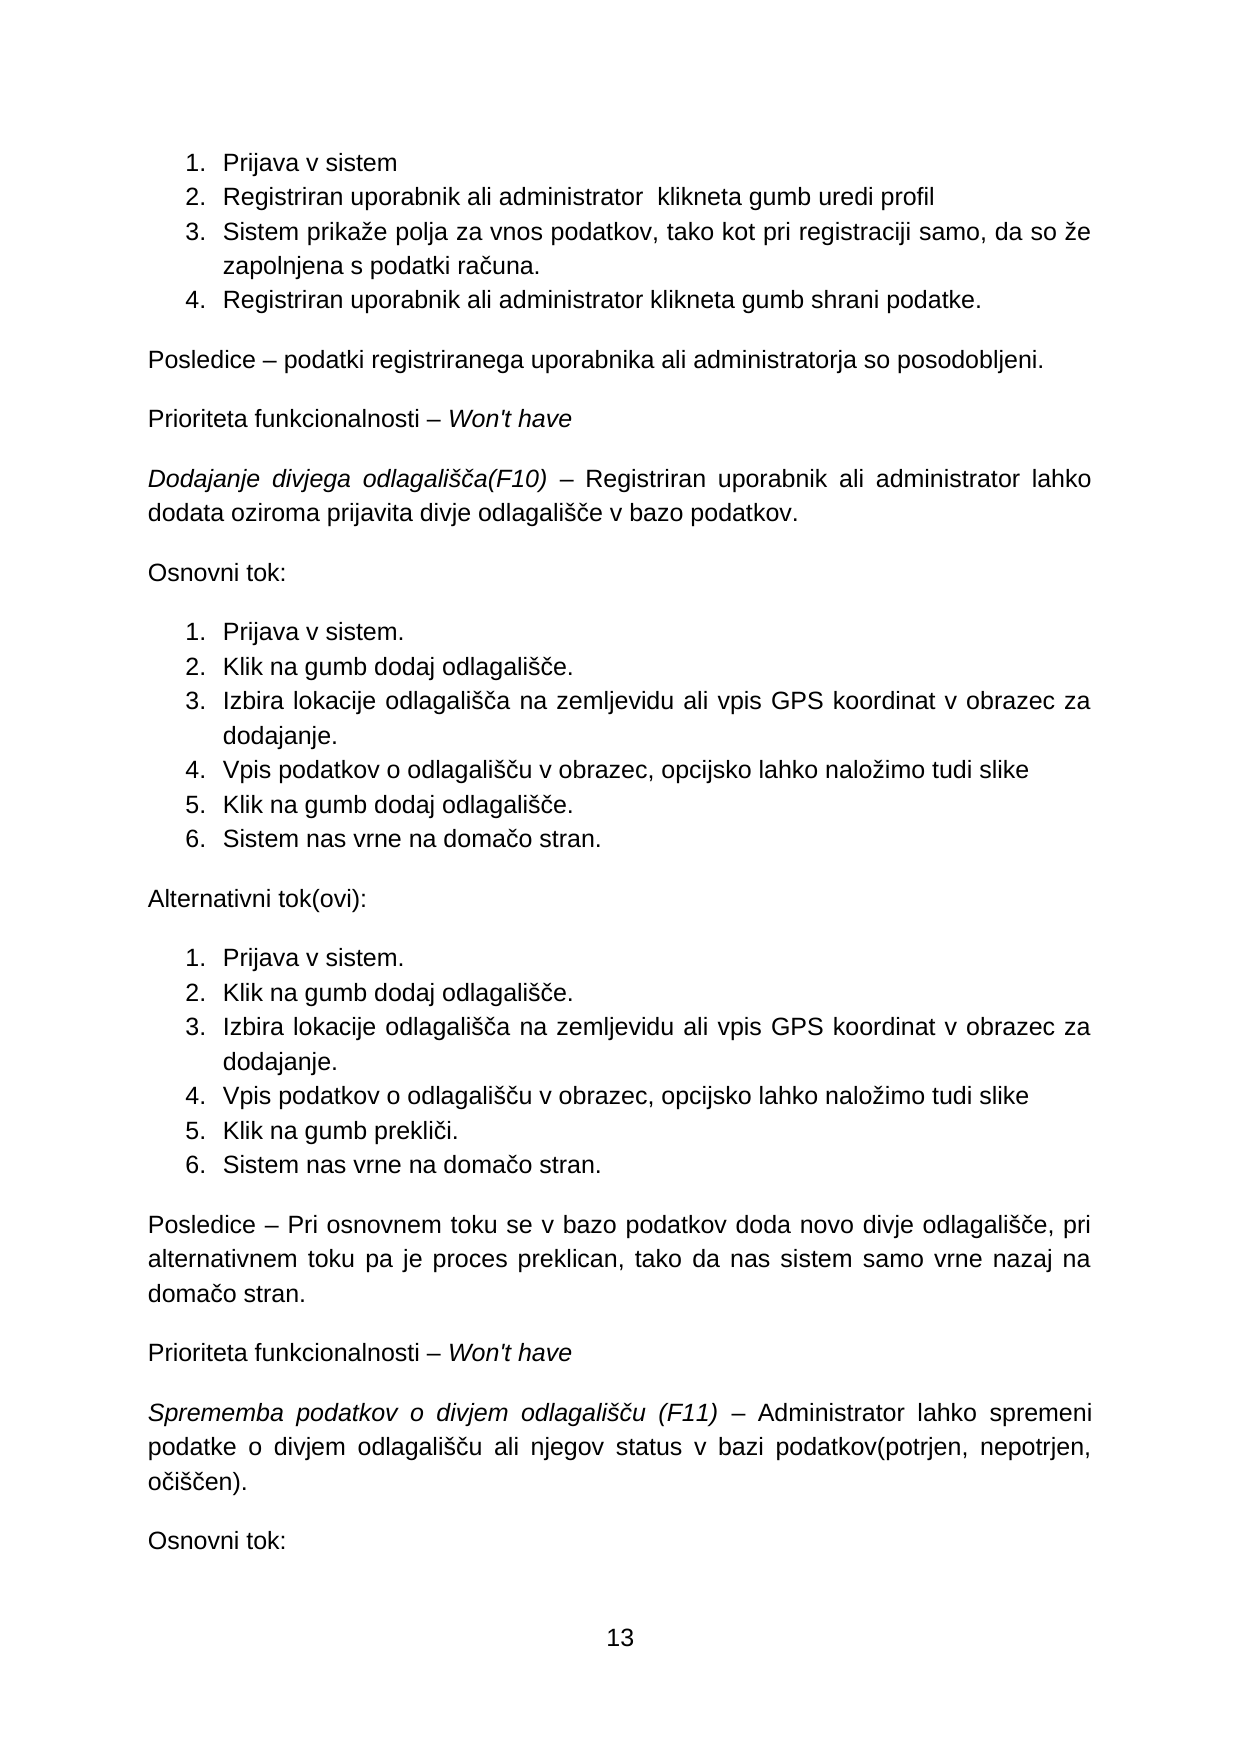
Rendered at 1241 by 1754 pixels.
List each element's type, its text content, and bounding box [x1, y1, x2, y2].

list Izbira lokacije odlagališča na zemljevidu ali vpis GPS koordinat v obrazec za dodajanje. [185, 1012, 1093, 1075]
text Posledice – podatki registriranega uporabnika ali administratorja so posodobljeni. [148, 345, 1093, 374]
list Sistem prikaže polja za vnos podatkov, tako kot pri registraciji samo, da so že zapolnjena s podatki računa. [185, 217, 1093, 280]
list Prijava v sistem. [185, 617, 1093, 646]
text Posledice – Pri osnovnem toku se v bazo podatkov doda novo divje odlagališče, pri alternativnem toku pa je proces preklican, tako da nas sistem samo vrne nazaj na domačo stran. [148, 1209, 1093, 1307]
text Sprememba podatkov o divjem odlagališču (F11) – Administrator lahko spremeni podatke o divjem odlagališču ali njegov status v bazi podatkov(potrjen, nepotrjen, očiščen). [148, 1397, 1093, 1495]
list Klik na gumb prekliči. [185, 1116, 1093, 1144]
text Dodajanje divjega odlagališča(F10) – Registriran uporabnik ali administrator lahko dodata oziroma prijavita divje odlagališče v bazo podatkov. [148, 464, 1093, 527]
list Registriran uporabnik ali administrator klikneta gumb uredi profil [185, 182, 1093, 211]
list Klik na gumb dodaj odlagališče. [185, 978, 1093, 1006]
text Prioriteta funkcionalnosti – Won't have [148, 1338, 1093, 1367]
list Klik na gumb dodaj odlagališče. [185, 790, 1093, 818]
list Sistem nas vrne na domačo stran. [185, 824, 1093, 853]
list Registriran uporabnik ali administrator klikneta gumb shrani podatke. [185, 286, 1093, 314]
list Prijava v sistem. [185, 943, 1093, 972]
text Osnovni tok: [148, 558, 1093, 587]
list Vpis podatkov o odlagališču v obrazec, opcijsko lahko naložimo tudi slike [185, 1081, 1093, 1110]
text Prioriteta funkcionalnosti – Won't have [148, 404, 1093, 433]
text Osnovni tok: [148, 1526, 1093, 1555]
list Sistem nas vrne na domačo stran. [185, 1150, 1093, 1179]
list Izbira lokacije odlagališča na zemljevidu ali vpis GPS koordinat v obrazec za dodajanje. [185, 686, 1093, 749]
list Prijava v sistem [185, 148, 1093, 176]
text Alternativni tok(ovi): [148, 884, 1093, 912]
list Vpis podatkov o odlagališču v obrazec, opcijsko lahko naložimo tudi slike [185, 755, 1093, 784]
list Klik na gumb dodaj odlagališče. [185, 652, 1093, 681]
